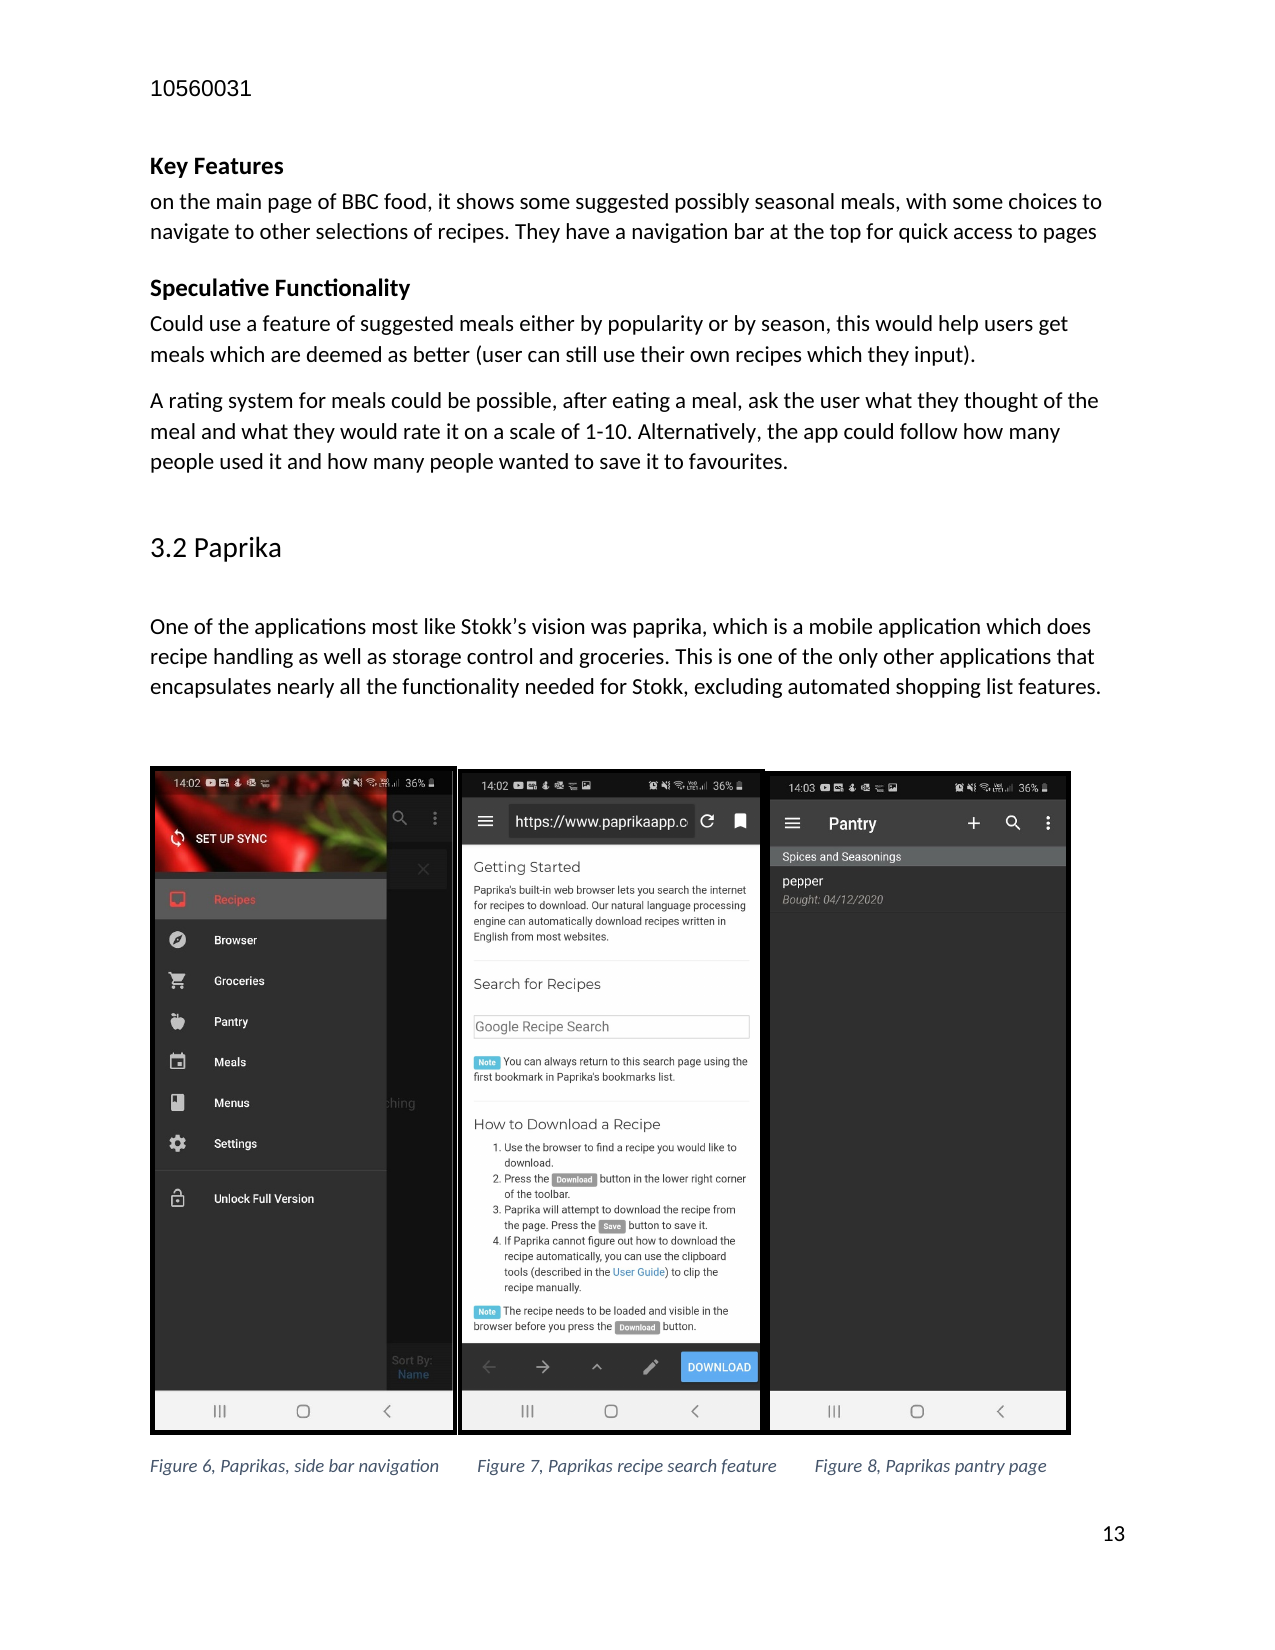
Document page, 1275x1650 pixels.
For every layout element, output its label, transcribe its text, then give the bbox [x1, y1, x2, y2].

subtitle Key Features [150, 150, 1125, 181]
picture [462, 773, 760, 1430]
subtitle Speculative Functionality [150, 272, 1125, 303]
picture [770, 776, 1066, 1430]
text Could use a feature of suggested meals either by popularity or by season, this would help users get meals which are deemed as better (user can still use their own recipes which they input). [150, 309, 1125, 368]
text on the main page of BBC food, it shows some suggested possibly seasonal meals, with some choices to navigate to other selections of recipes. They have a navigation bar at the top for quick access to pages [150, 187, 1125, 245]
subtitle 3.2 Paprika [150, 529, 1125, 565]
text One of the applications most like Stokk’s vision was paprika, which is a mobile application which does recipe handling as well as storage control and groceries. This is one of the only other applications that encapsulates nearly all the functionality needed for Stokk, excluding automated shopping list features. [150, 612, 1125, 701]
picture [155, 771, 453, 1430]
text Figure 6, Paprikas, side bar navigation Figure 7, Paprikas recipe search feature Figure 8, Paprikas pantry page [150, 1454, 1125, 1477]
text A rating system for meals could be possible, after eating a meal, ask the user what they thought of the meal and what they would rate it on a scale of 1-10. Alternatively, the app could follow how many people used it and how many people wanted to save it to favourites. [150, 387, 1125, 475]
